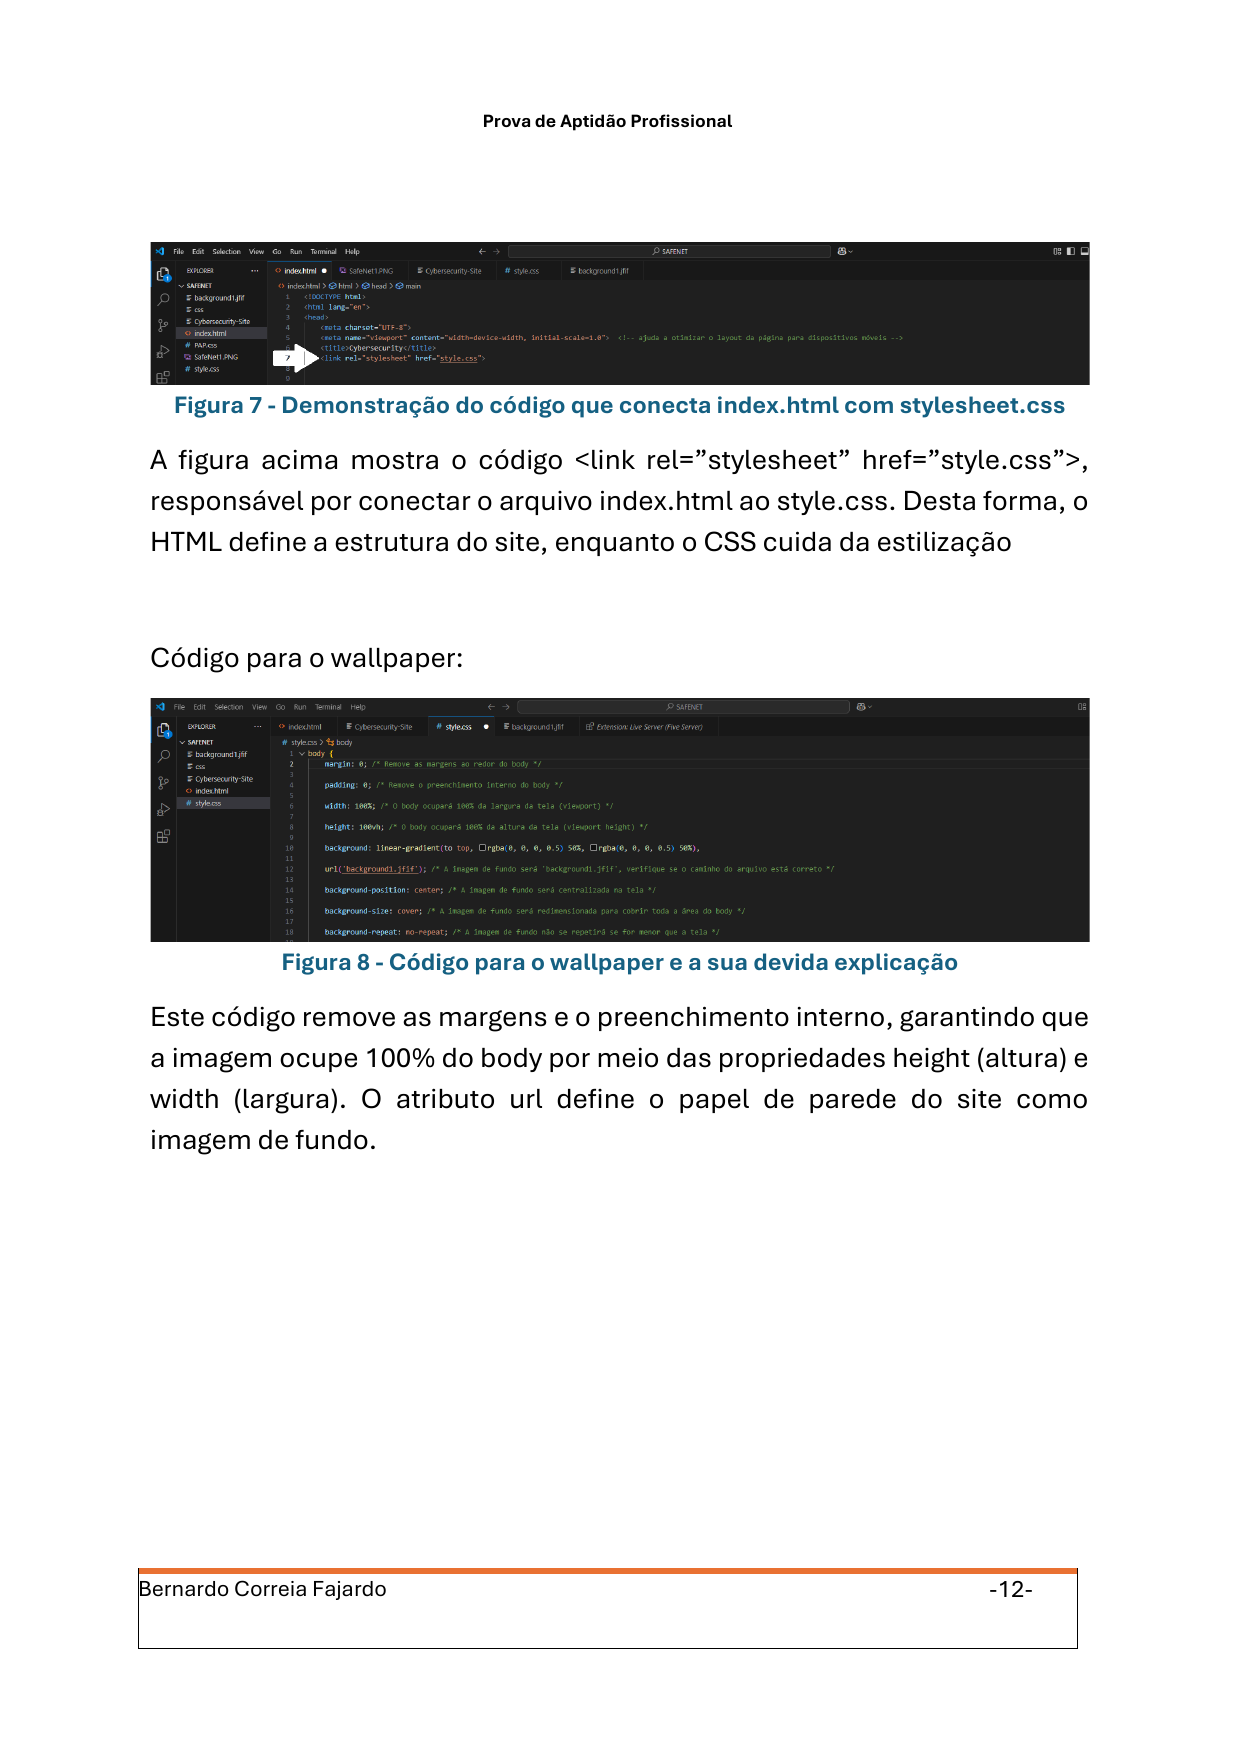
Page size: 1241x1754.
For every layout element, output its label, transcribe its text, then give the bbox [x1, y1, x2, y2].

picture [150, 242, 1090, 385]
text Figura 8 - Código para o wallpaper e a sua devida explicação [150, 942, 1090, 977]
picture [150, 698, 1090, 942]
text Este código remove as margens e o preenchimento interno, garantindo que a imagem ocupe 100% do body por meio das propriedades height (altura) e width (largura). O atributo url define o papel de parede do site como imagem de fundo. [150, 998, 1090, 1158]
text Código para o wallpaper: [150, 640, 1090, 676]
text A figura acima mostra o código <link rel=”stylesheet” href=”style.css”>, responsável por conectar o arquivo index.html ao style.css. Desta forma, o HTML define a estrutura do site, enquanto o CSS cuida da estilização [150, 442, 1090, 560]
text Figura 7 - Demonstração do código que conecta index.html com stylesheet.css [150, 385, 1090, 420]
